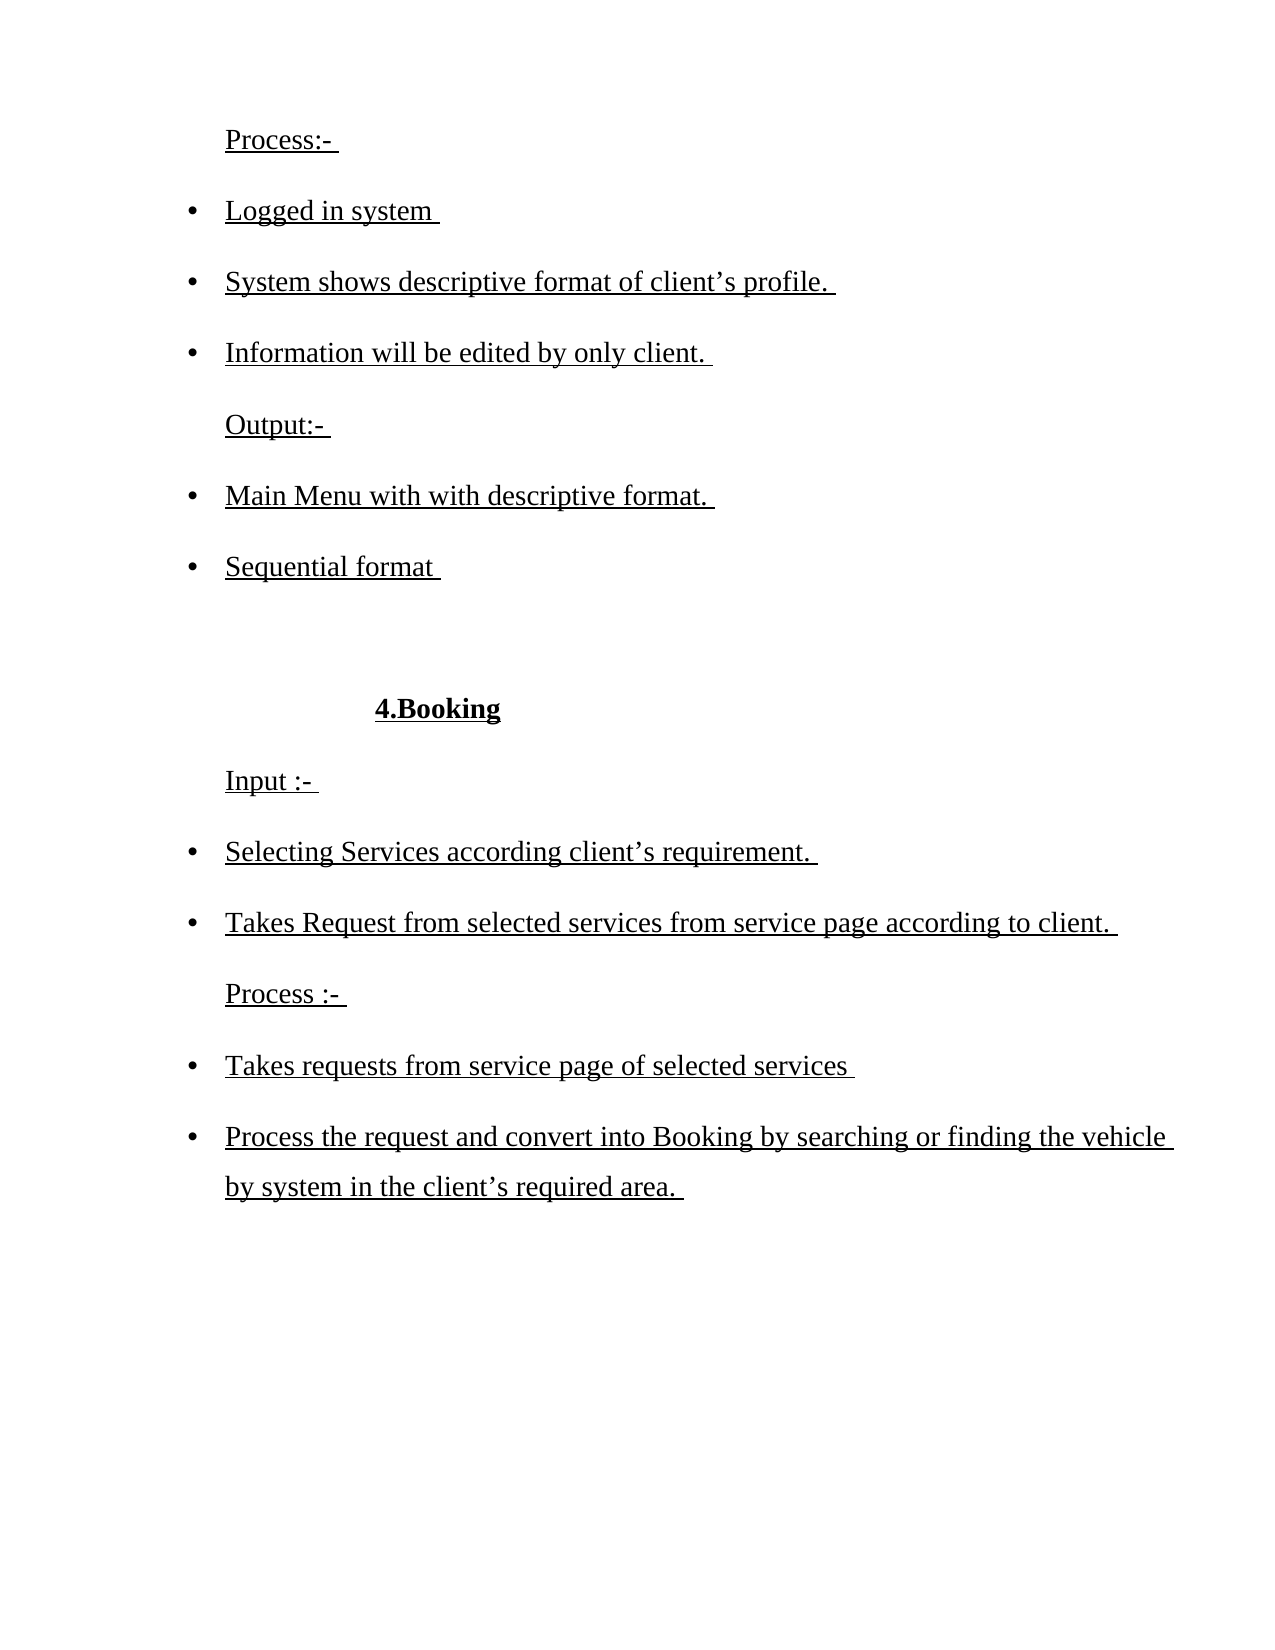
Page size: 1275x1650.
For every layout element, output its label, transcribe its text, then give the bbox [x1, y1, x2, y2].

list Main Menu with with descriptive format. [187, 478, 1200, 512]
list Process :- [225, 976, 1200, 1010]
list Process:- [225, 122, 1200, 155]
list Logged in system [187, 193, 1200, 227]
list Input :- [225, 763, 1200, 796]
list System shows descriptive format of client’s profile. [187, 264, 1200, 298]
list Sequential format [187, 549, 1200, 583]
list Process the request and convert into Booking by searching or finding the vehicle by system in the client’s required area. [187, 1119, 1200, 1203]
list Takes requests from service page of selected services [187, 1047, 1200, 1081]
list Takes Request from selected services from service page according to client. [187, 905, 1200, 939]
list Output:- [225, 407, 1200, 440]
list 4.Booking [375, 692, 1200, 725]
list Selecting Services according client’s requirement. [187, 834, 1200, 867]
list Information will be edited by only client. [187, 336, 1200, 369]
